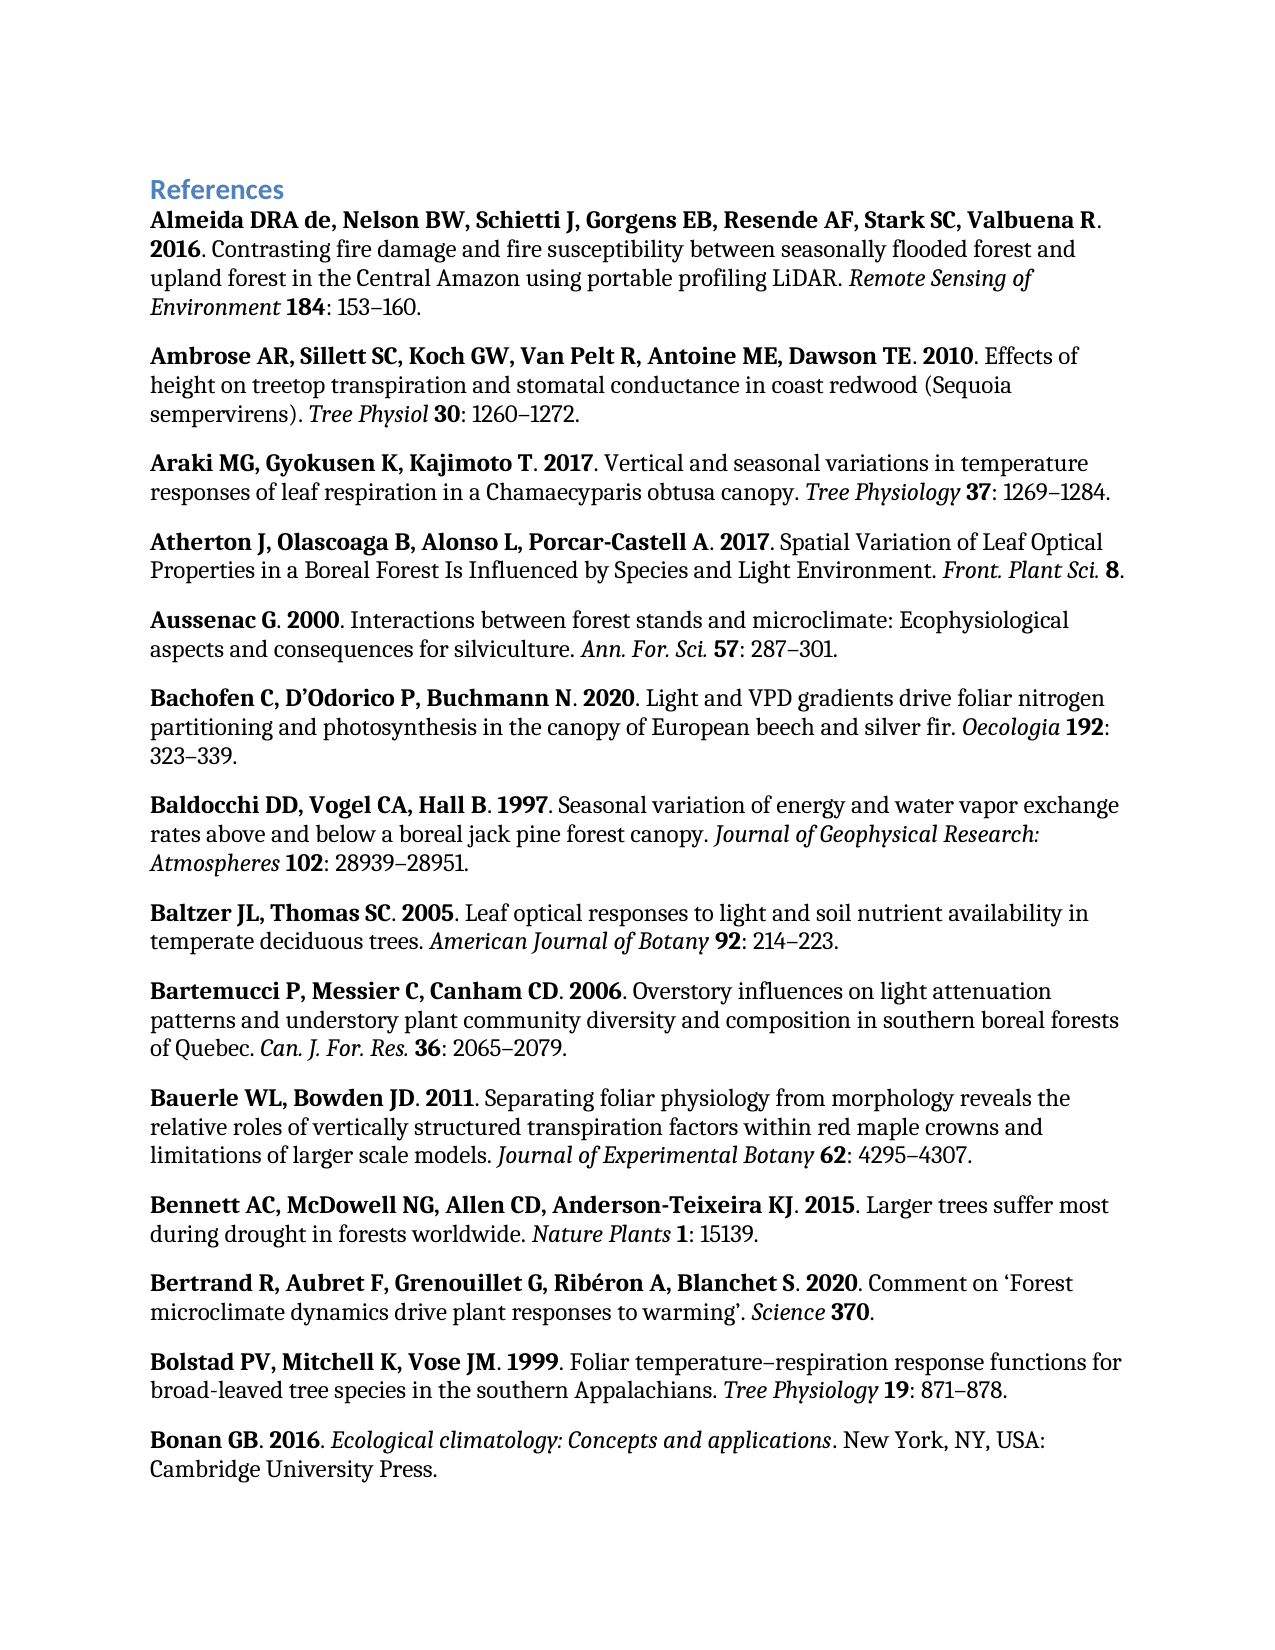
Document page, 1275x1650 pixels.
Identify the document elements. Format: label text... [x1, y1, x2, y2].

text Bolstad PV, Mitchell K, Vose JM. 1999. Foliar temperature–respiration response functions for broad-leaved tree species in the southern Appalachians. Tree Physiology 19: 871–878. [150, 1348, 1125, 1405]
text Aussenac G. 2000. Interactions between forest stands and microclimate: Ecophysiological aspects and consequences for silviculture. Ann. For. Sci. 57: 287–301. [150, 606, 1125, 663]
text Bachofen C, D’Odorico P, Buchmann N. 2020. Light and VPD gradients drive foliar nitrogen partitioning and photosynthesis in the canopy of European beech and silver fir. Oecologia 192: 323–339. [150, 684, 1125, 771]
text Baltzer JL, Thomas SC. 2005. Leaf optical responses to light and soil nutrient availability in temperate deciduous trees. American Journal of Botany 92: 214–223. [150, 898, 1125, 956]
text Ambrose AR, Sillett SC, Koch GW, Van Pelt R, Antoine ME, Dawson TE. 2010. Effects of height on treetop transpiration and stomatal conductance in coast redwood (Sequoia sempervirens). Tree Physiol 30: 1260–1272. [150, 342, 1125, 428]
text Bauerle WL, Bowden JD. 2011. Separating foliar physiology from morphology reveals the relative roles of vertically structured transpiration factors within red maple crowns and limitations of larger scale models. Journal of Experimental Botany 62: 4295–4307. [150, 1084, 1125, 1170]
text Araki MG, Gyokusen K, Kajimoto T. 2017. Vertical and seasonal variations in temperature responses of leaf respiration in a Chamaecyparis obtusa canopy. Tree Physiology 37: 1269–1284. [150, 449, 1125, 507]
text Bonan GB. 2016. Ecological climatology: Concepts and applications. New York, NY, USA: Cambridge University Press. [150, 1426, 1125, 1483]
text Bertrand R, Aubret F, Grenouillet G, Ribéron A, Blanchet S. 2020. Comment on ‘Forest microclimate dynamics drive plant responses to warming’. Science 370. [150, 1269, 1125, 1327]
text Bennett AC, McDowell NG, Allen CD, Anderson-Teixeira KJ. 2015. Larger trees suffer most during drought in forests worldwide. Nature Plants 1: 15139. [150, 1191, 1125, 1248]
text Baldocchi DD, Vogel CA, Hall B. 1997. Seasonal variation of energy and water vapor exchange rates above and below a boreal jack pine forest canopy. Journal of Geophysical Research: Atmospheres 102: 28939–28951. [150, 791, 1125, 878]
text Almeida DRA de, Nelson BW, Schietti J, Gorgens EB, Resende AF, Stark SC, Valbuena R. 2016. Contrasting fire damage and fire susceptibility between seasonally flooded forest and upland forest in the Central Amazon using portable profiling LiDAR. Remote Sensing of Environment 184: 153–160. [150, 206, 1125, 321]
text Atherton J, Olascoaga B, Alonso L, Porcar-Castell A. 2017. Spatial Variation of Leaf Optical Properties in a Boreal Forest Is Influenced by Species and Light Environment. Front. Plant Sci. 8. [150, 528, 1125, 585]
subtitle References [150, 171, 1125, 206]
text Bartemucci P, Messier C, Canham CD. 2006. Overstory influences on light attenuation patterns and understory plant community diversity and composition in southern boreal forests of Quebec. Can. J. For. Res. 36: 2065–2079. [150, 977, 1125, 1063]
